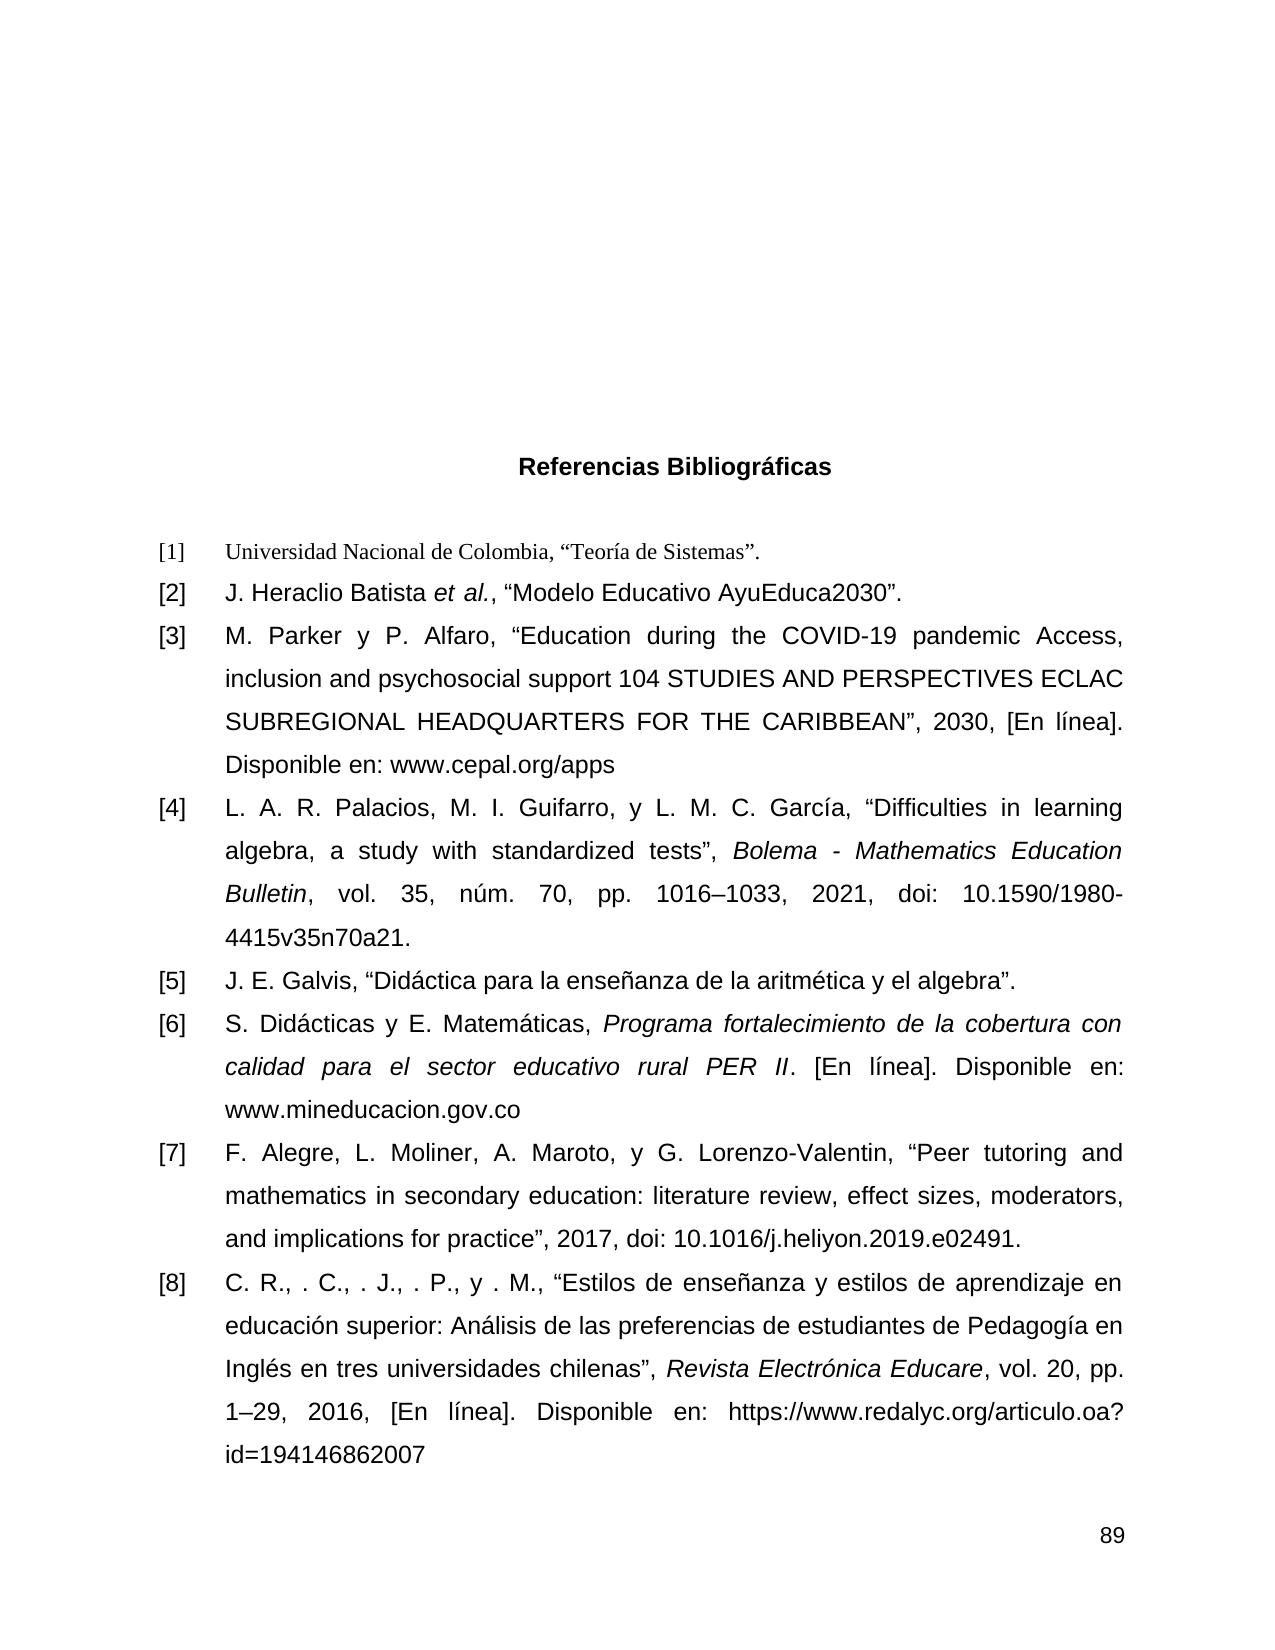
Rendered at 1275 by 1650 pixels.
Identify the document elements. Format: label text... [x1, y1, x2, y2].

text Referencias Bibliográficas [225, 452, 1125, 481]
